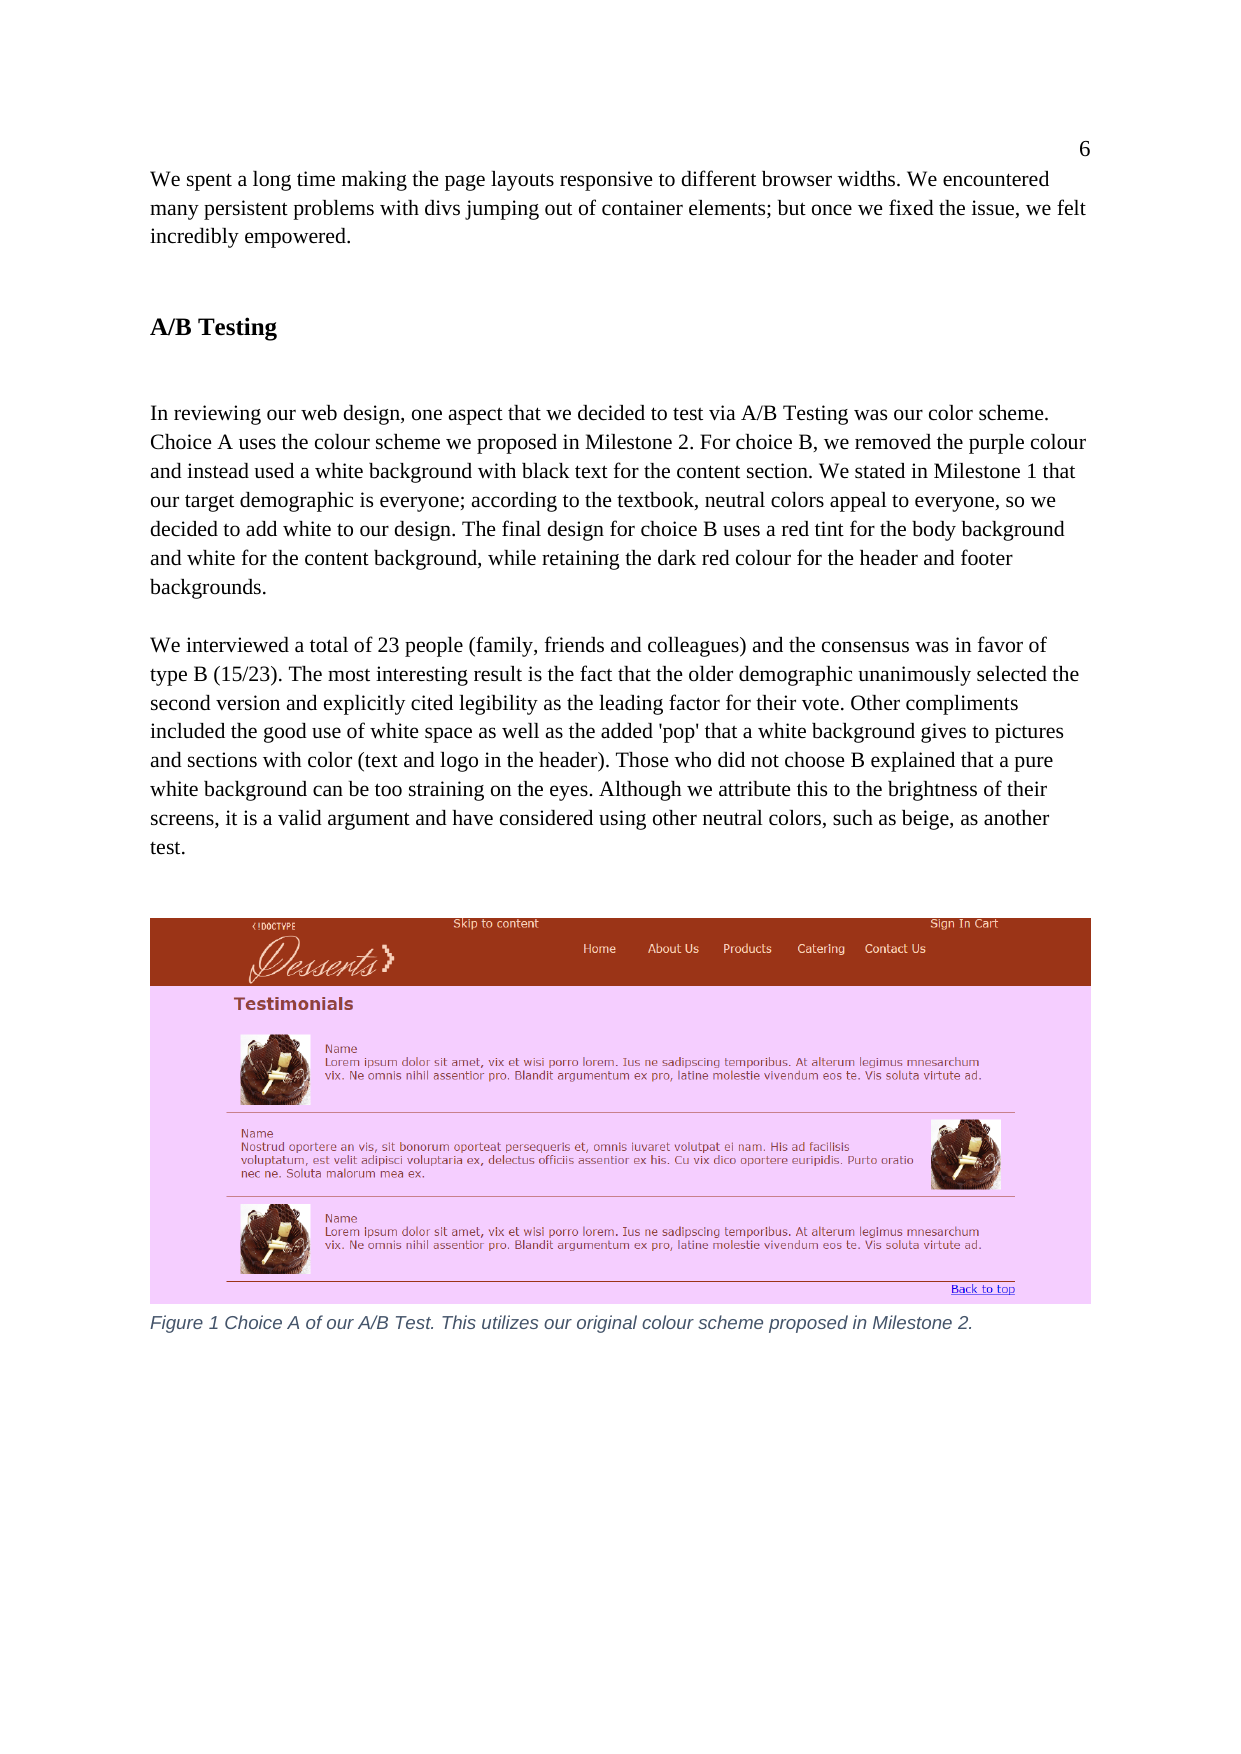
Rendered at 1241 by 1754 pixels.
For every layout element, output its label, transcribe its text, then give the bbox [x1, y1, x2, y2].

subtitle A/B Testing [150, 312, 1090, 341]
text We interviewed a total of 23 people (family, friends and colleagues) and the consensus was in favor of type B (15/23). The most interesting result is the fact that the older demographic unanimously selected the second version and explicitly cited legibility as the leading factor for their vote. Other compliments included the good use of white space as well as the added 'pop' that a white background gives to pictures and sections with color (text and logo in the header). Those who did not choose B explained that a pure white background can be too straining on the eyes. Although we attribute this to the brightness of their screens, it is a valid argument and have considered using other neutral colors, such as beige, as another test. [150, 632, 1090, 859]
text We spent a long time making the page layouts responsive to different browser widths. We encountered many persistent problems with divs jumping out of container elements; but once we fixed the issue, we felt incredibly empowered. [150, 166, 1090, 249]
text In reviewing our web design, one aspect that we decided to test via A/B Testing was our color scheme. Choice A uses the colour scheme we proposed in Milestone 2. For choice B, we removed the purple colour and instead used a white background with black text for the content section. We stated in Milestone 1 that our target demographic is everyone; according to the textbook, neutral colors appeal to everyone, so we decided to add white to our design. The final design for choice B uses a red tint for the body background and white for the content background, while retaining the dark red colour for the header and footer backgrounds. [150, 400, 1090, 599]
